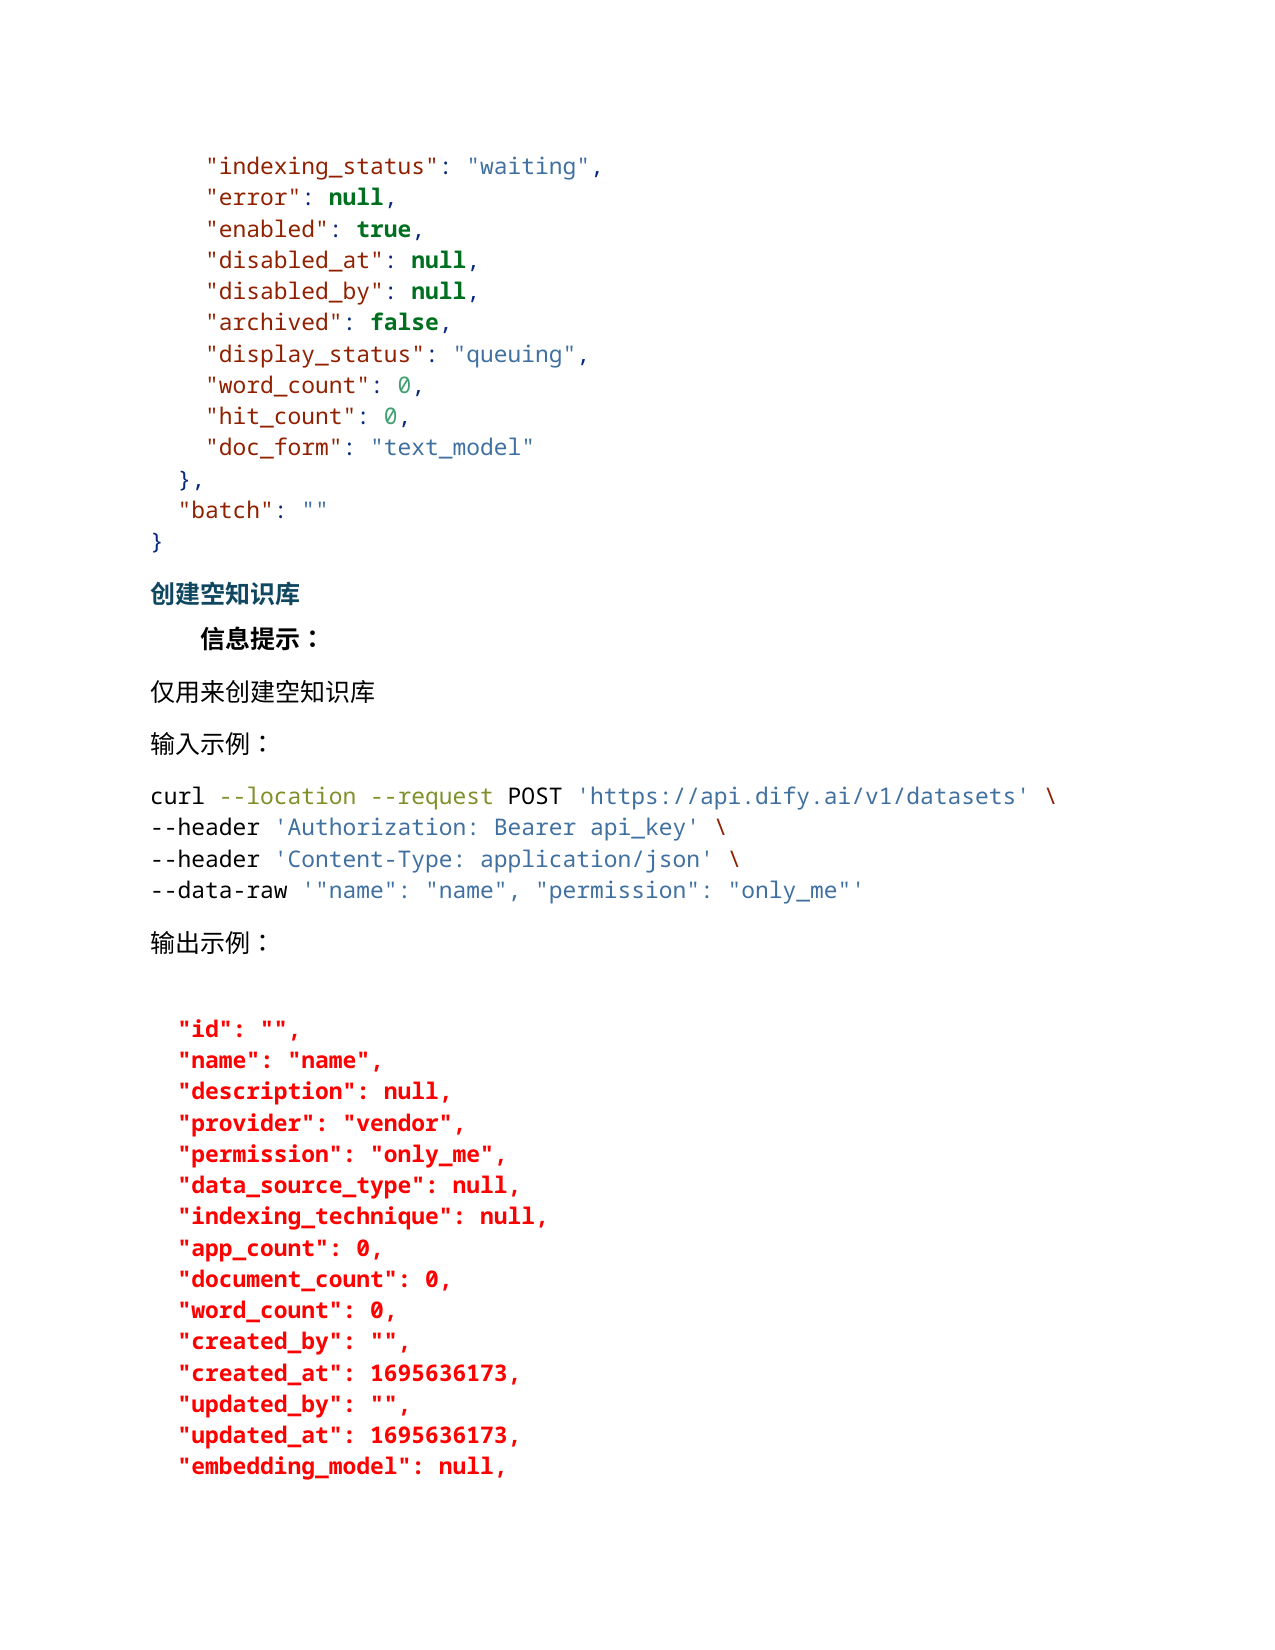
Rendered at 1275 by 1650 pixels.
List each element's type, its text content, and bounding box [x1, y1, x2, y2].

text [150, 150, 1125, 556]
text 信息提示： [200, 622, 1075, 656]
text curl --location --request POST 'https://api.dify.ai/v1/datasets' \ --header 'Authorization: Bearer api_key' \ --header 'Content-Type: application/json' \ --data-raw '"name": "name", "permission": "only_me"' [150, 780, 1125, 905]
text 输入示例： [150, 727, 1125, 761]
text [150, 979, 1125, 1481]
text 仅用来创建空知识库 [150, 674, 1125, 708]
text 输出示例： [150, 926, 1125, 960]
subtitle 创建空知识库 [150, 577, 1125, 611]
